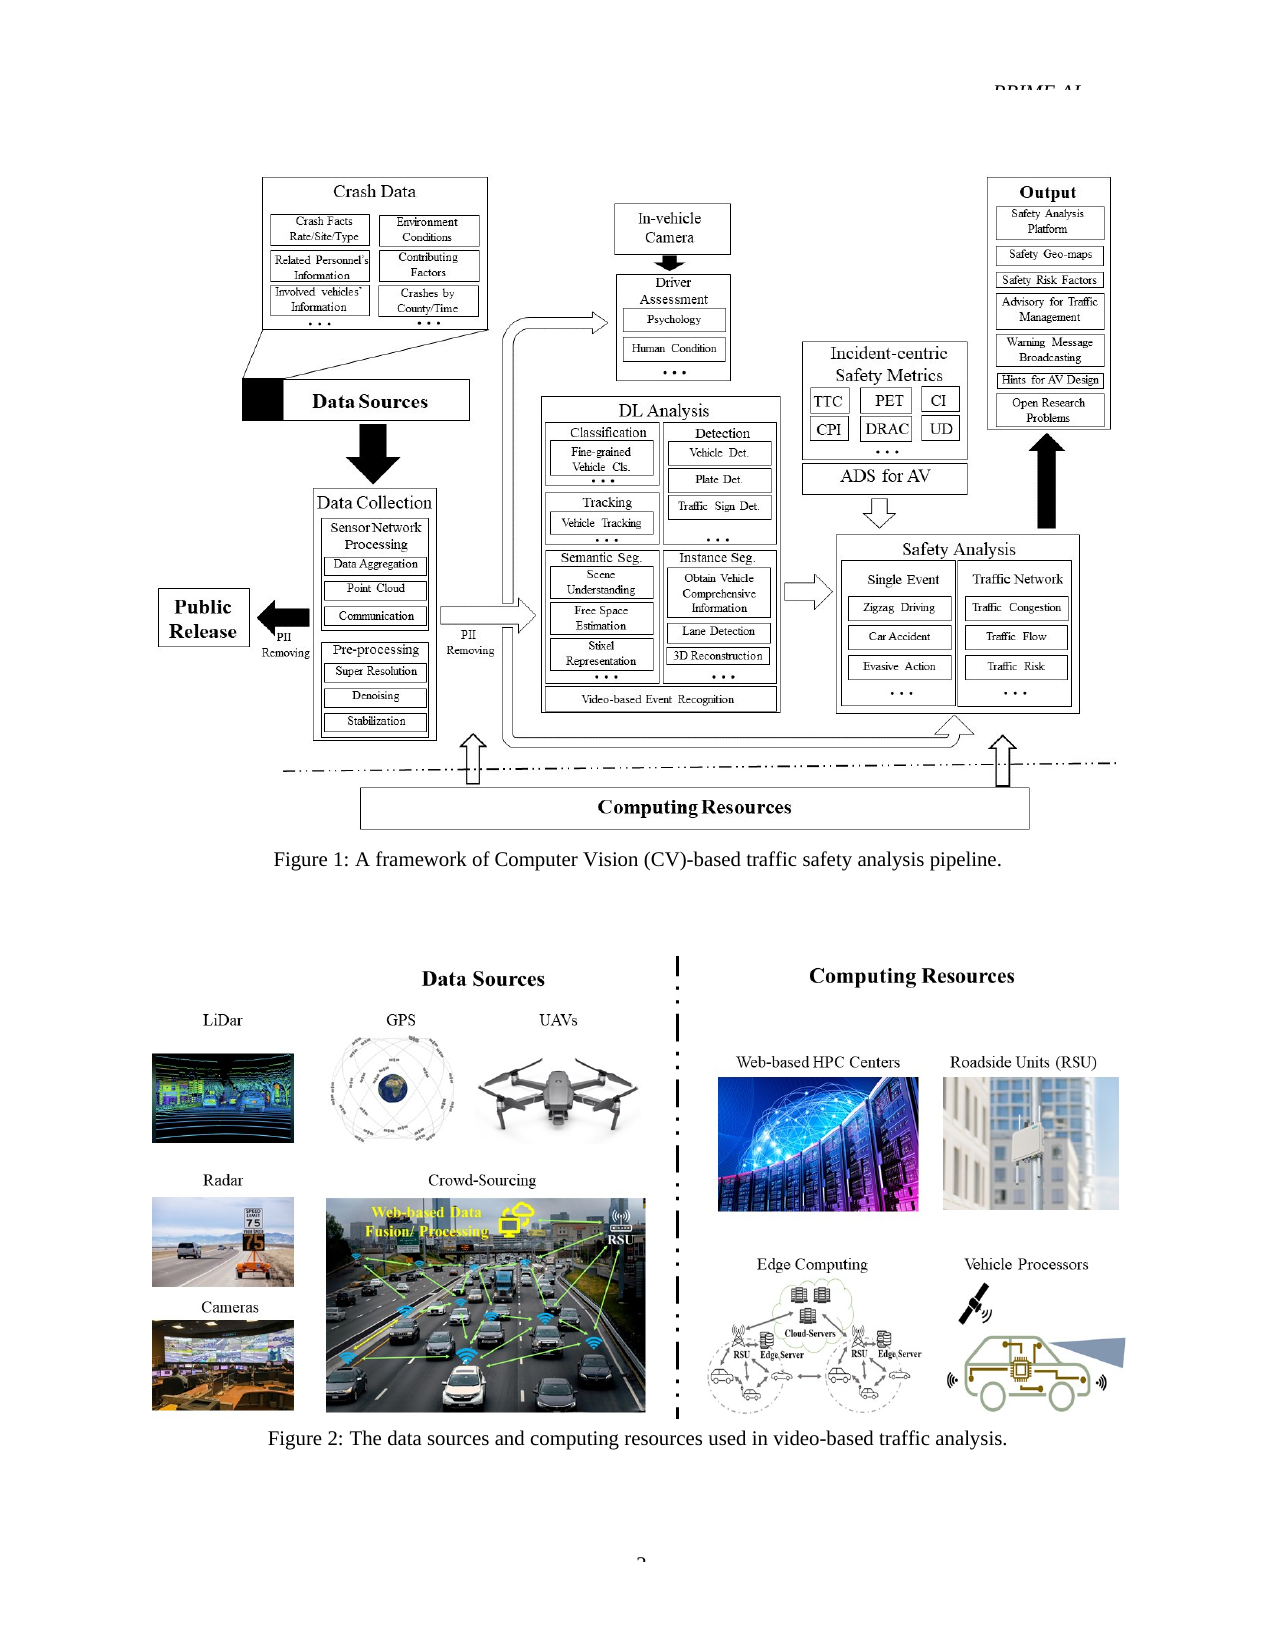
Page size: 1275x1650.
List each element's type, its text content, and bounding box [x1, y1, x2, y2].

picture [156, 174, 1118, 830]
text Figure 1: A framework of Computer Vision (CV)-based traffic safety analysis pipeline. [137, 847, 1137, 871]
picture [152, 956, 1126, 1419]
